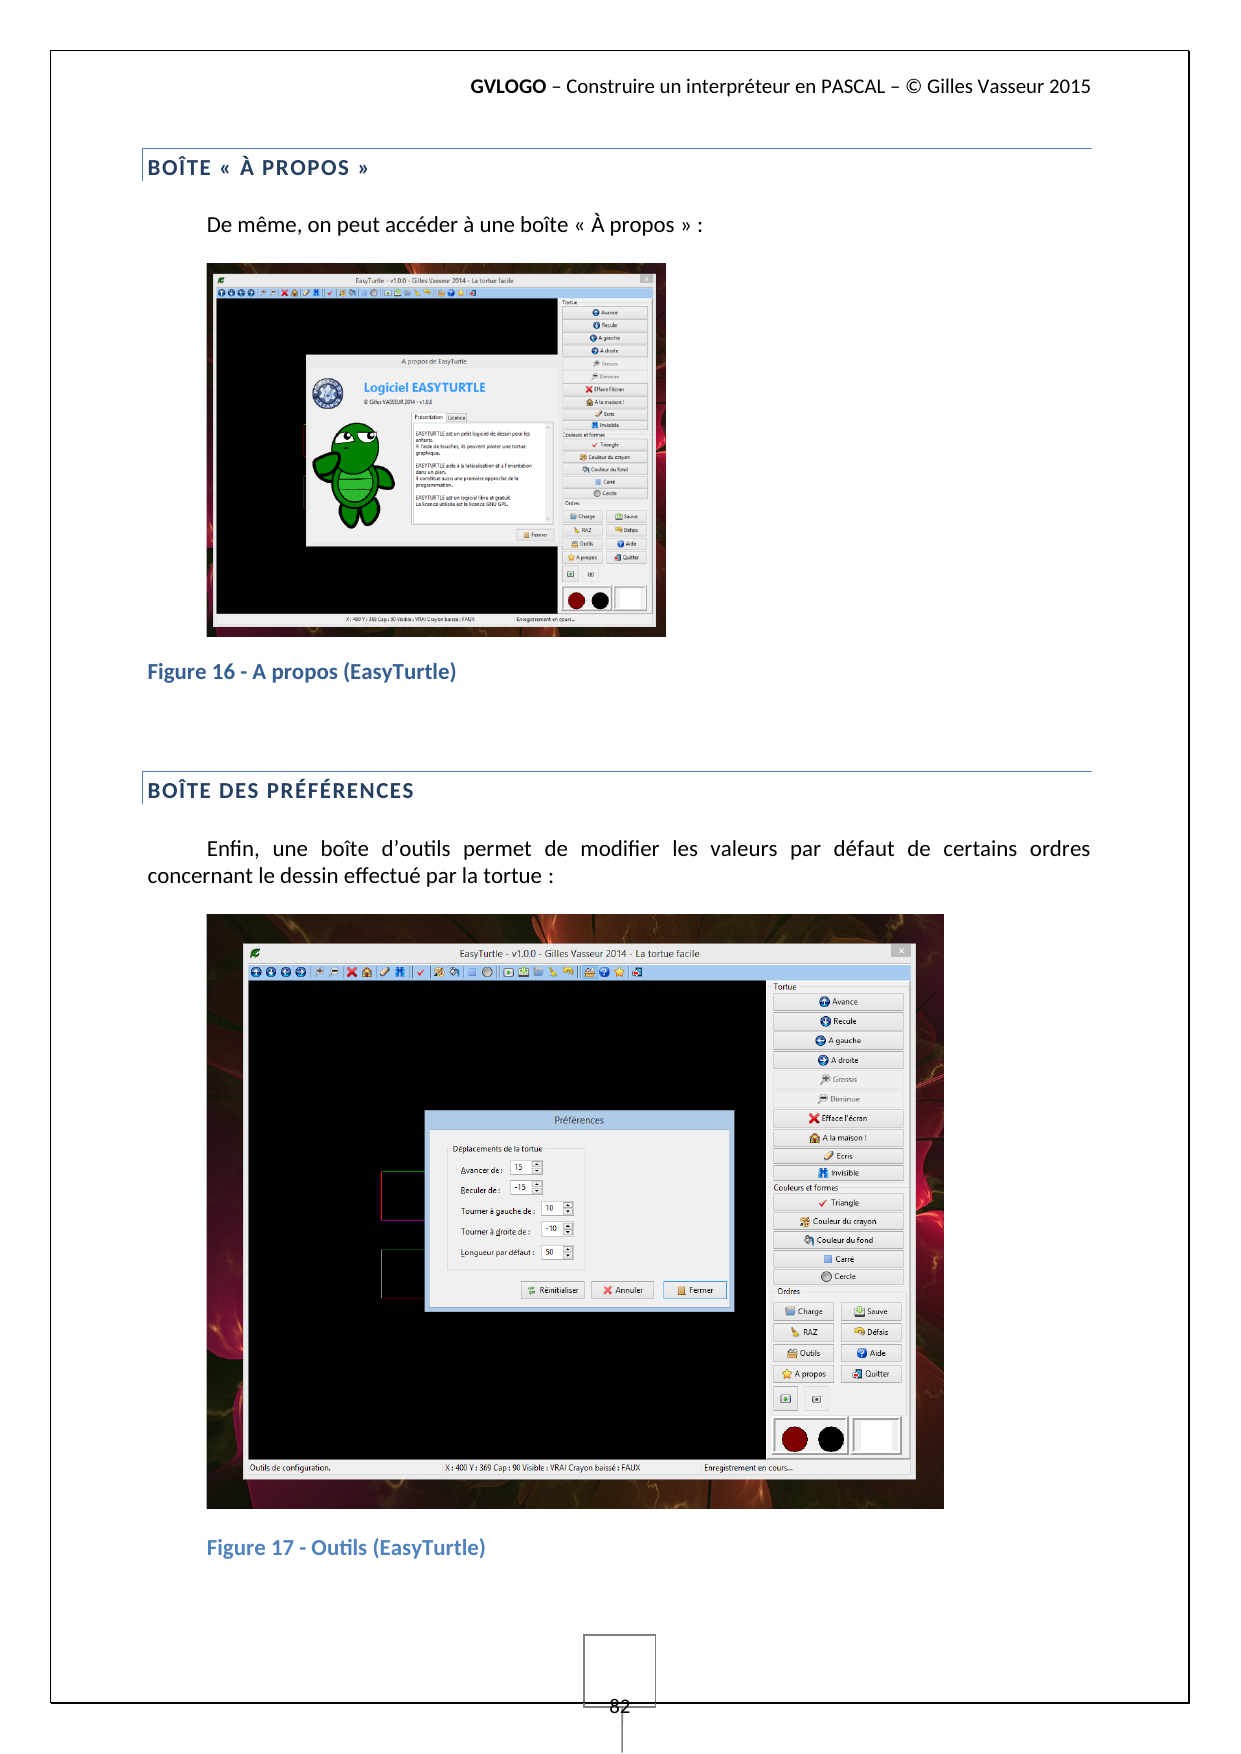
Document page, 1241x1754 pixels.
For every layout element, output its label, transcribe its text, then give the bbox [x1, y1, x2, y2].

picture [206, 914, 944, 1509]
text De même, on peut accéder à une boîte « À propos » : [147, 211, 1092, 238]
text Enfin, une boîte d’outils permet de modifier les valeurs par défaut de certains ordres concernant le dessin effectué par la tortue : [147, 834, 1092, 890]
picture [206, 263, 666, 637]
subtitle Boîte des préférences [143, 772, 1092, 804]
subtitle Boîte « À propos » [143, 149, 1092, 181]
